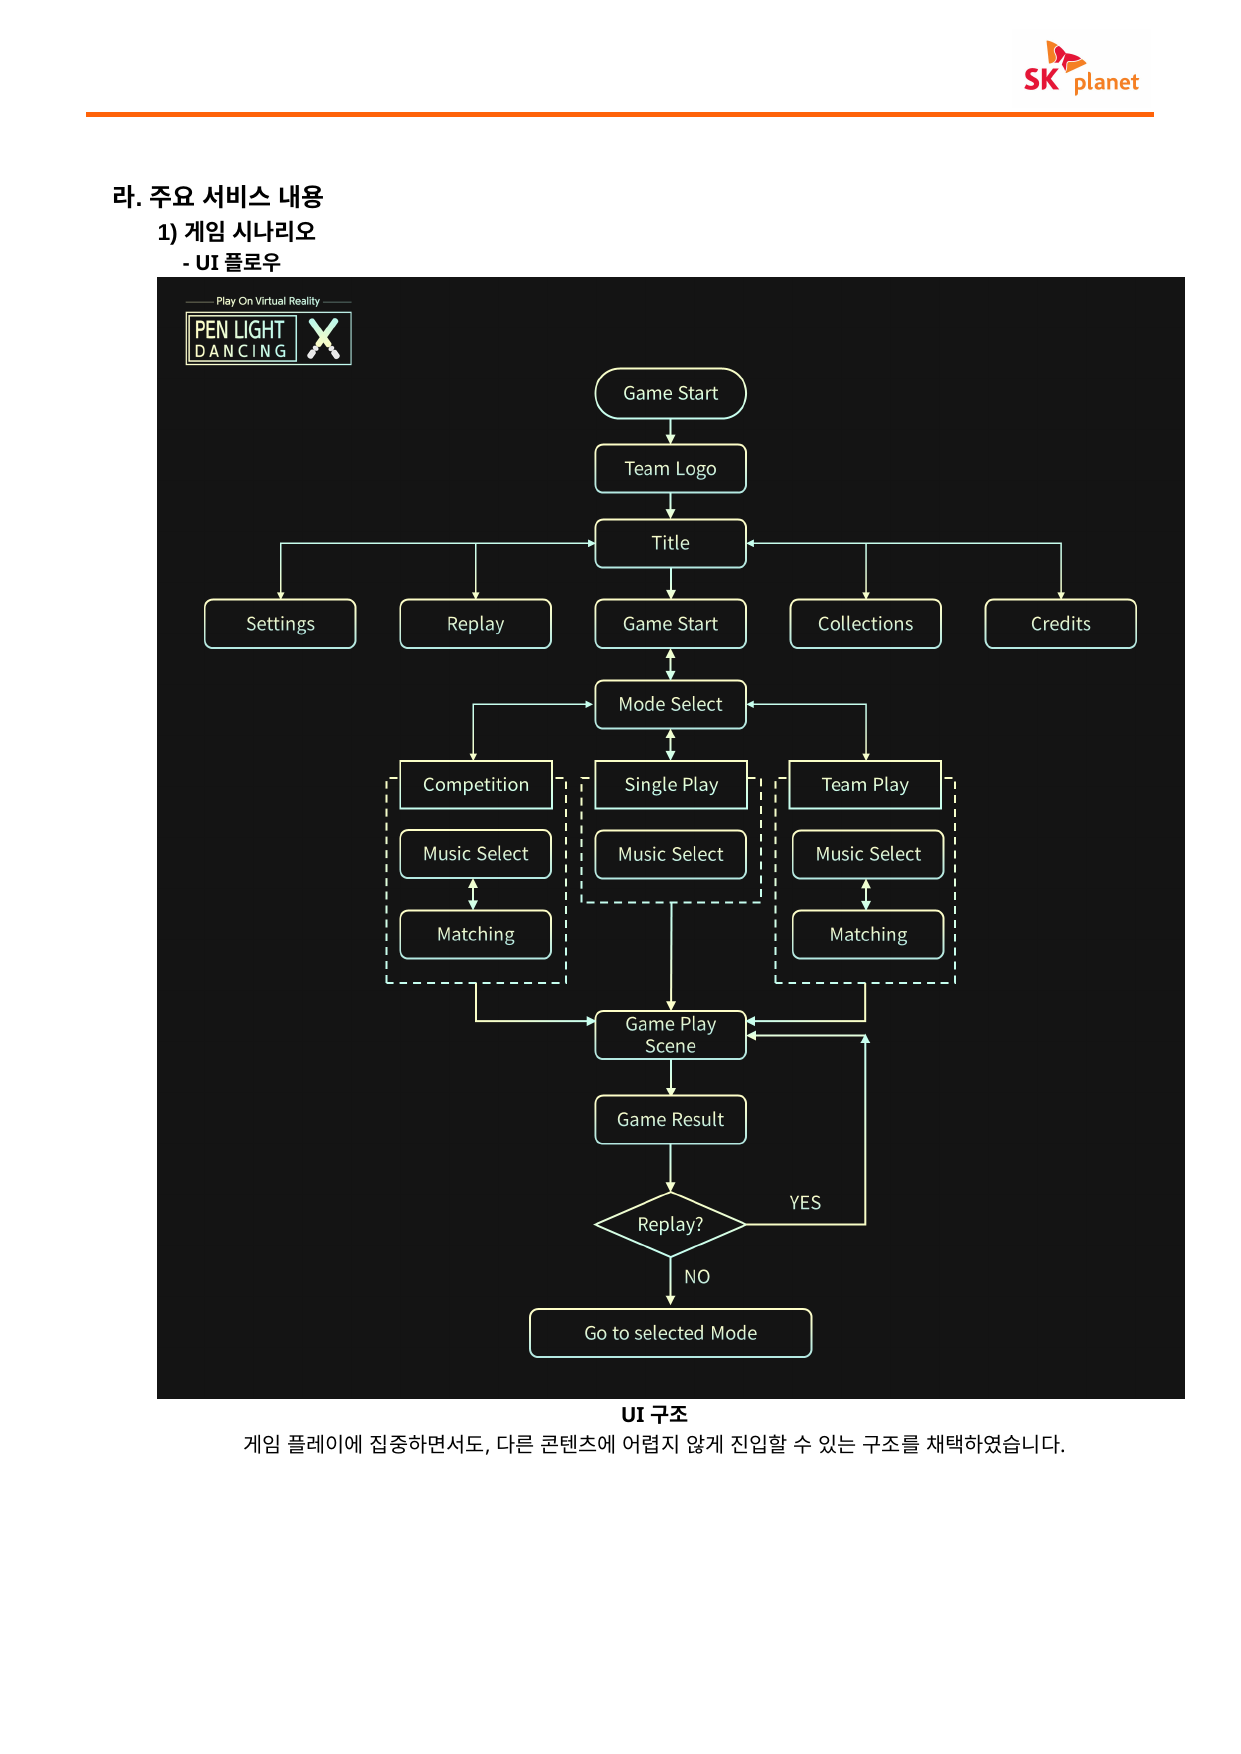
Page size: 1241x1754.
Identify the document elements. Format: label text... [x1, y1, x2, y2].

text 라. 주요 서비스 내용 [89, 177, 1152, 213]
picture [157, 277, 1185, 1399]
text 게임 플레이에 집중하면서도, 다른 콘텐츠에 어렵지 않게 진입할 수 있는 구조를 채택하였습니다. [155, 1428, 1152, 1459]
text - UI 플로우 [155, 247, 1152, 277]
text 1) 게임 시나리오 [155, 213, 1152, 247]
text UI 구조 [155, 1398, 1152, 1428]
picture [1012, 29, 1152, 108]
